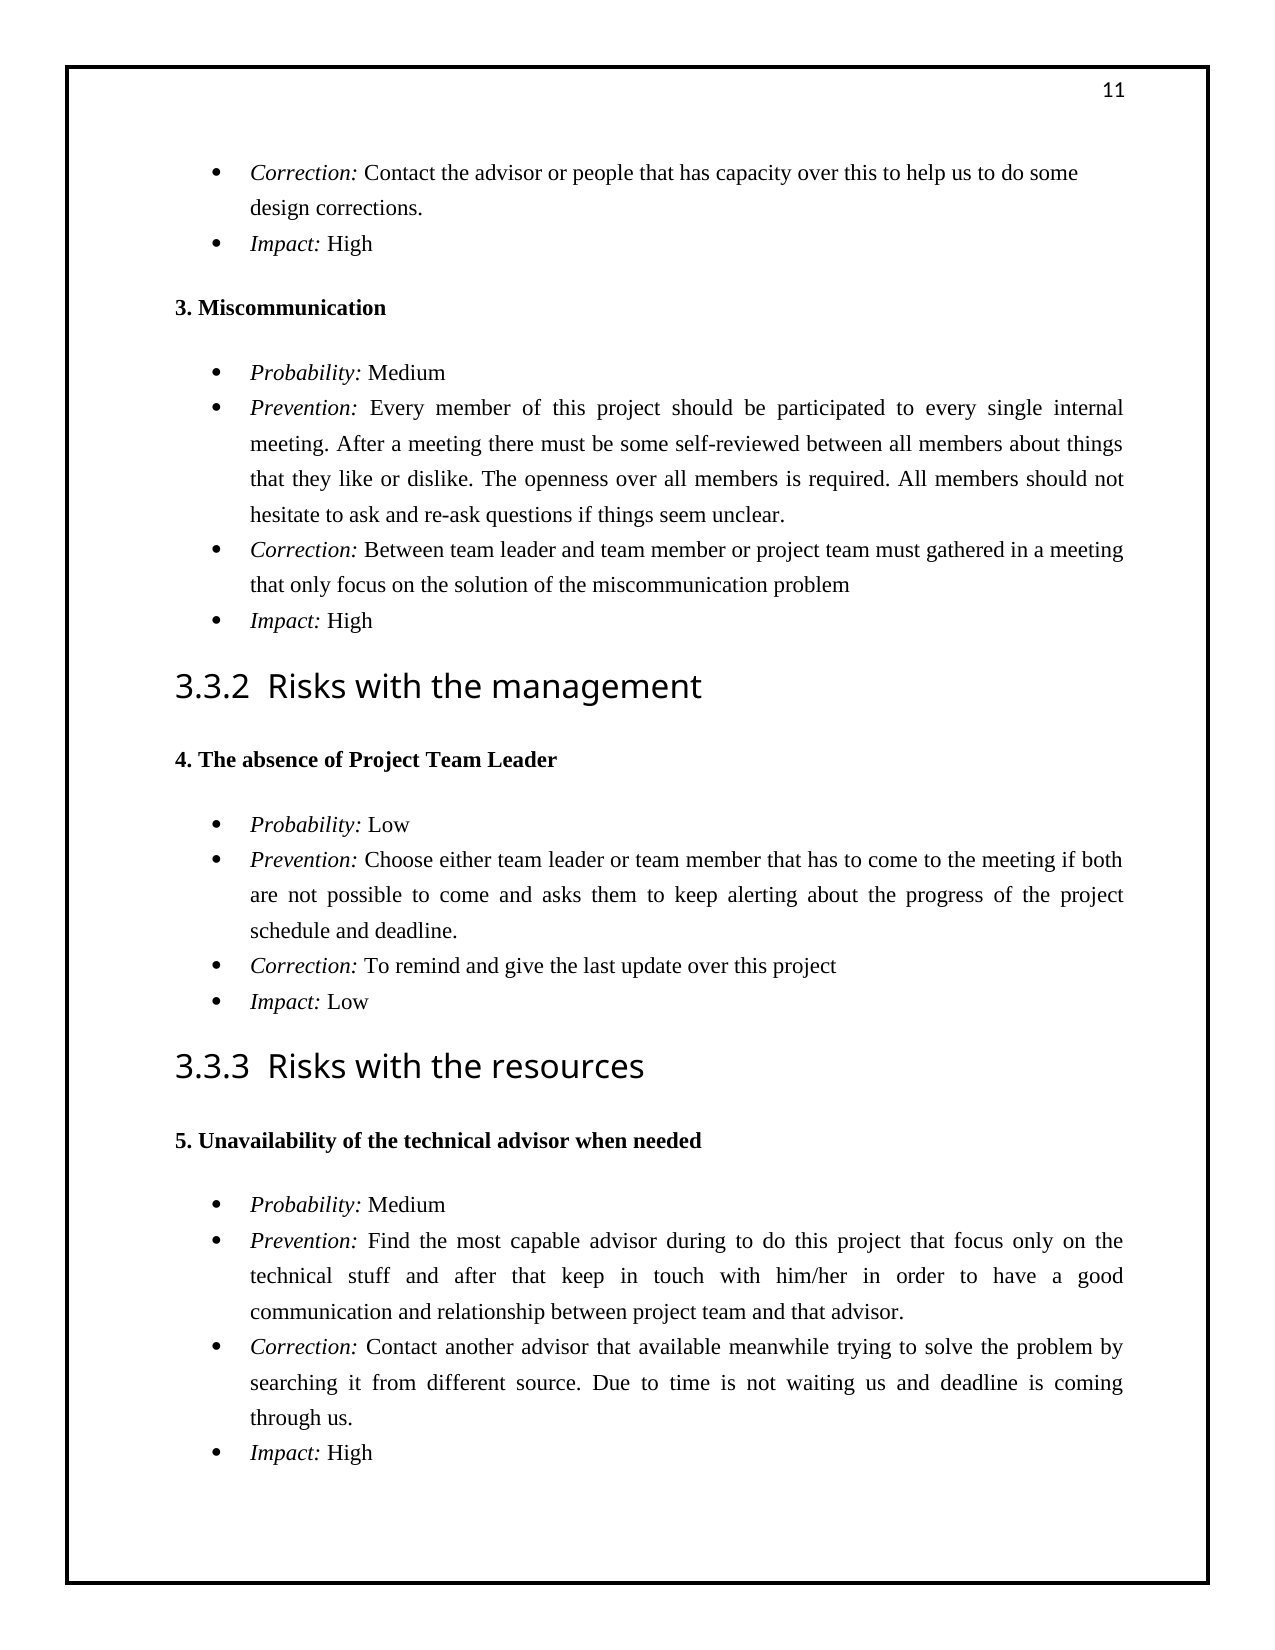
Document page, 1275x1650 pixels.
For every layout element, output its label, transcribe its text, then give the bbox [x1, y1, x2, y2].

list Impact: High [212, 1430, 1125, 1466]
list Probability: Low [212, 802, 1125, 837]
text 3. Miscommunication [150, 285, 1125, 321]
list Probability: Medium [212, 1182, 1125, 1218]
text 3.3.3 Risks with the resources [150, 1043, 1125, 1089]
list Probability: Medium [212, 350, 1125, 385]
list Prevention: Find the most capable advisor during to do this project that focus only on the technical stuff and after that keep in touch with him/her in order to have a good communication and relationship between project team and that advisor. [212, 1218, 1125, 1324]
list Correction: Between team leader and team member or project team must gathered in a meeting that only focus on the solution of the miscommunication problem [212, 527, 1125, 598]
text 4. The absence of Project Team Leader [150, 737, 1125, 772]
list Correction: To remind and give the last update over this project [212, 943, 1125, 979]
list Impact: High [212, 598, 1125, 633]
text 5. Unavailability of the technical advisor when needed [150, 1118, 1125, 1153]
list Impact: Low [212, 979, 1125, 1014]
list Prevention: Choose either team leader or team member that has to come to the meeting if both are not possible to come and asks them to keep alerting about the progress of the project schedule and deadline. [212, 837, 1125, 943]
list Correction: Contact another advisor that available meanwhile trying to solve the problem by searching it from different source. Due to time is not waiting us and deadline is coming through us. [212, 1324, 1125, 1430]
text 3.3.2 Risks with the management [150, 662, 1125, 708]
list Impact: High [212, 221, 1125, 256]
list Correction: Contact the advisor or people that has capacity over this to help us to do some design corrections. [212, 150, 1125, 221]
list Prevention: Every member of this project should be participated to every single internal meeting. After a meeting there must be some self-reviewed between all members about things that they like or dislike. The openness over all members is required. All members should not hesitate to ask and re-ask questions if things seem unclear. [212, 385, 1125, 527]
